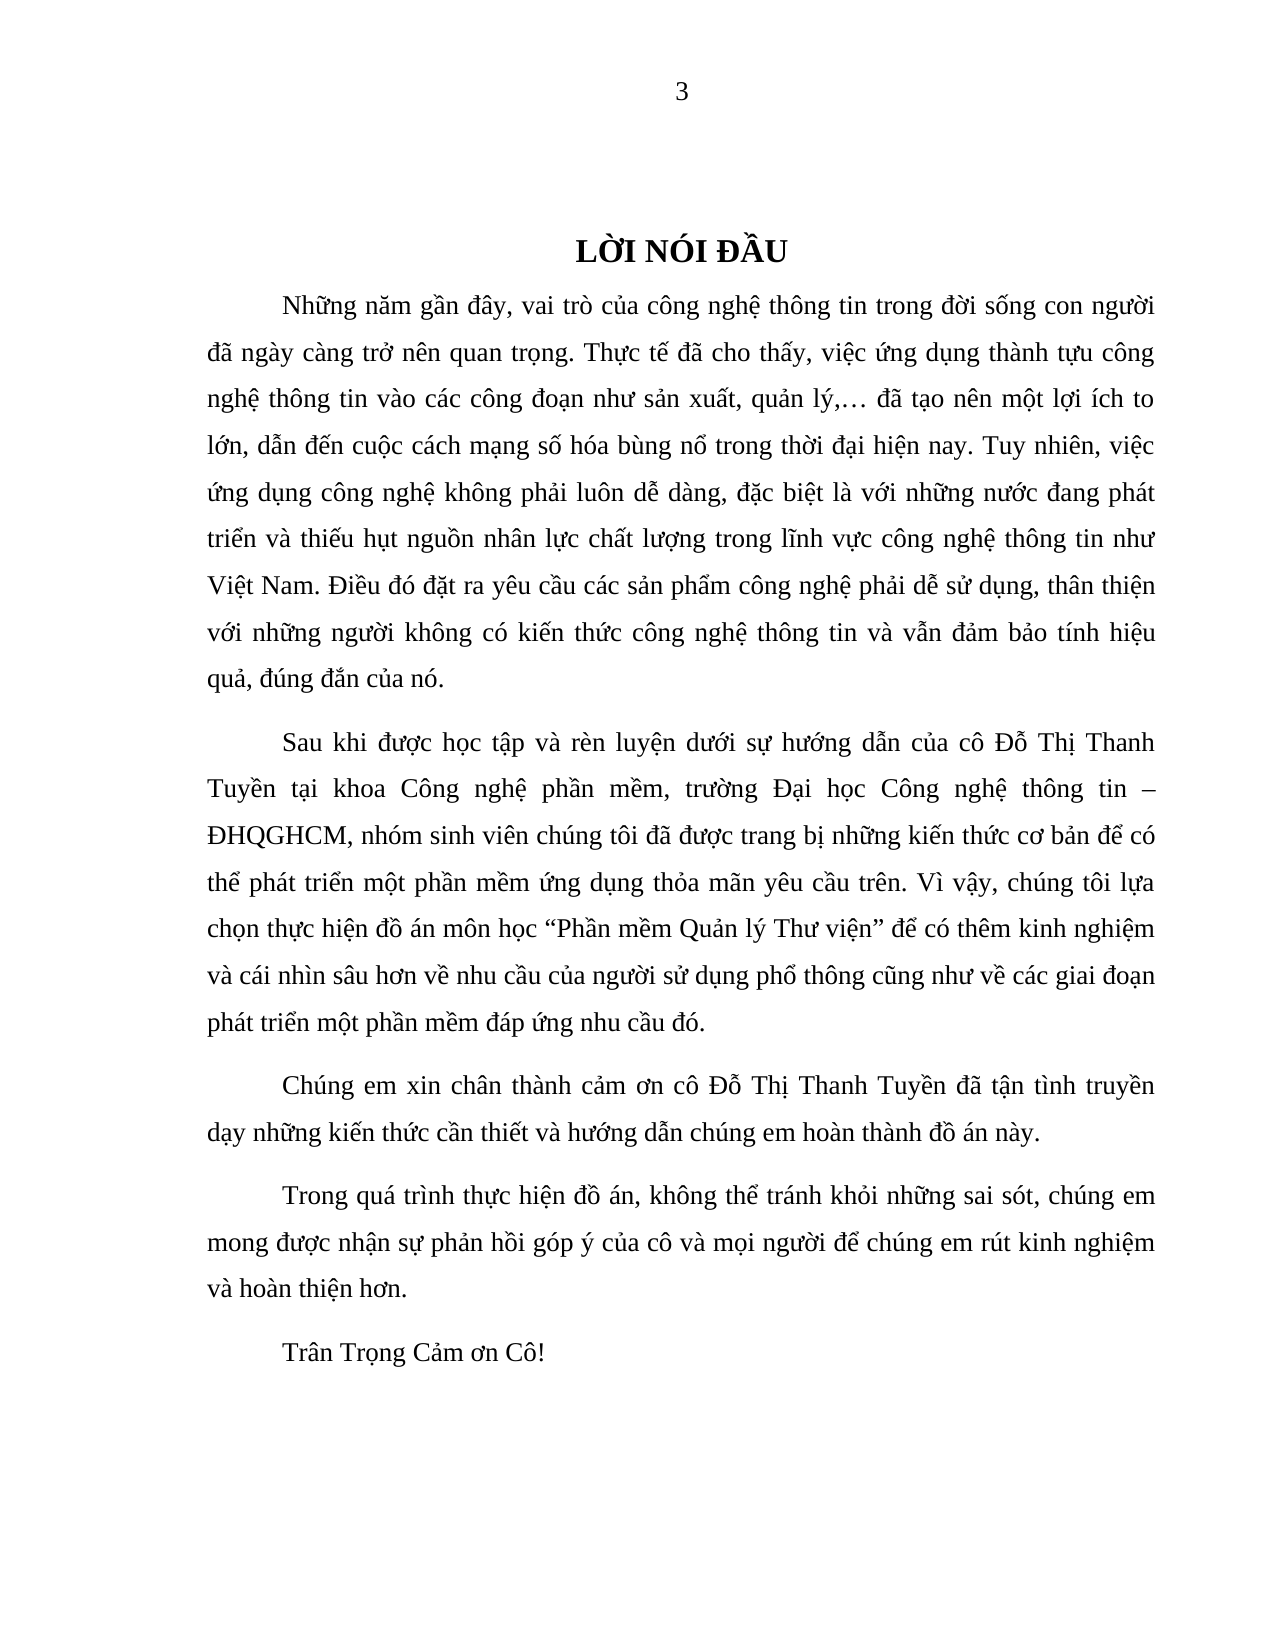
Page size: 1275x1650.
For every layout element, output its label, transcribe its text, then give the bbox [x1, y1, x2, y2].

text Những năm gần đây, vai trò của công nghệ thông tin trong đời sống con người đã ngày càng trở nên quan trọng. Thực tế đã cho thấy, việc ứng dụng thành tựu công nghệ thông tin vào các công đoạn như sản xuất, quản lý,… đã tạo nên một lợi ích to lớn, dẫn đến cuộc cách mạng số hóa bùng nổ trong thời đại hiện nay. Tuy nhiên, việc ứng dụng công nghệ không phải luôn dễ dàng, đặc biệt là với những nước đang phát triển và thiếu hụt nguồn nhân lực chất lượng trong lĩnh vực công nghệ thông tin như Việt Nam. Điều đó đặt ra yêu cầu các sản phẩm công nghệ phải dễ sử dụng, thân thiện với những người không có kiến thức công nghệ thông tin và vẫn đảm bảo tính hiệu quả, đúng đắn của nó. [207, 289, 1157, 694]
text Sau khi được học tập và rèn luyện dưới sự hướng dẫn của cô Đỗ Thị Thanh Tuyền tại khoa Công nghệ phần mềm, trường Đại học Công nghệ thông tin – ĐHQGHCM, nhóm sinh viên chúng tôi đã được trang bị những kiến thức cơ bản để có thể phát triển một phần mềm ứng dụng thỏa mãn yêu cầu trên. Vì vậy, chúng tôi lựa chọn thực hiện đồ án môn học “Phần mềm Quản lý Thư viện” để có thêm kinh nghiệm và cái nhìn sâu hơn về nhu cầu của người sử dụng phổ thông cũng như về các giai đoạn phát triển một phần mềm đáp ứng nhu cầu đó. [207, 726, 1157, 1037]
text Trong quá trình thực hiện đồ án, không thể tránh khỏi những sai sót, chúng em mong được nhận sự phản hồi góp ý của cô và mọi người để chúng em rút kinh nghiệm và hoàn thiện hơn. [207, 1179, 1157, 1304]
subtitle LỜI NÓI ĐẦU [207, 232, 1157, 270]
text Trân Trọng Cảm ơn Cô! [207, 1336, 1157, 1367]
text Chúng em xin chân thành cảm ơn cô Đỗ Thị Thanh Tuyền đã tận tình truyền dạy những kiến thức cần thiết và hướng dẫn chúng em hoàn thành đồ án này. [207, 1069, 1157, 1147]
